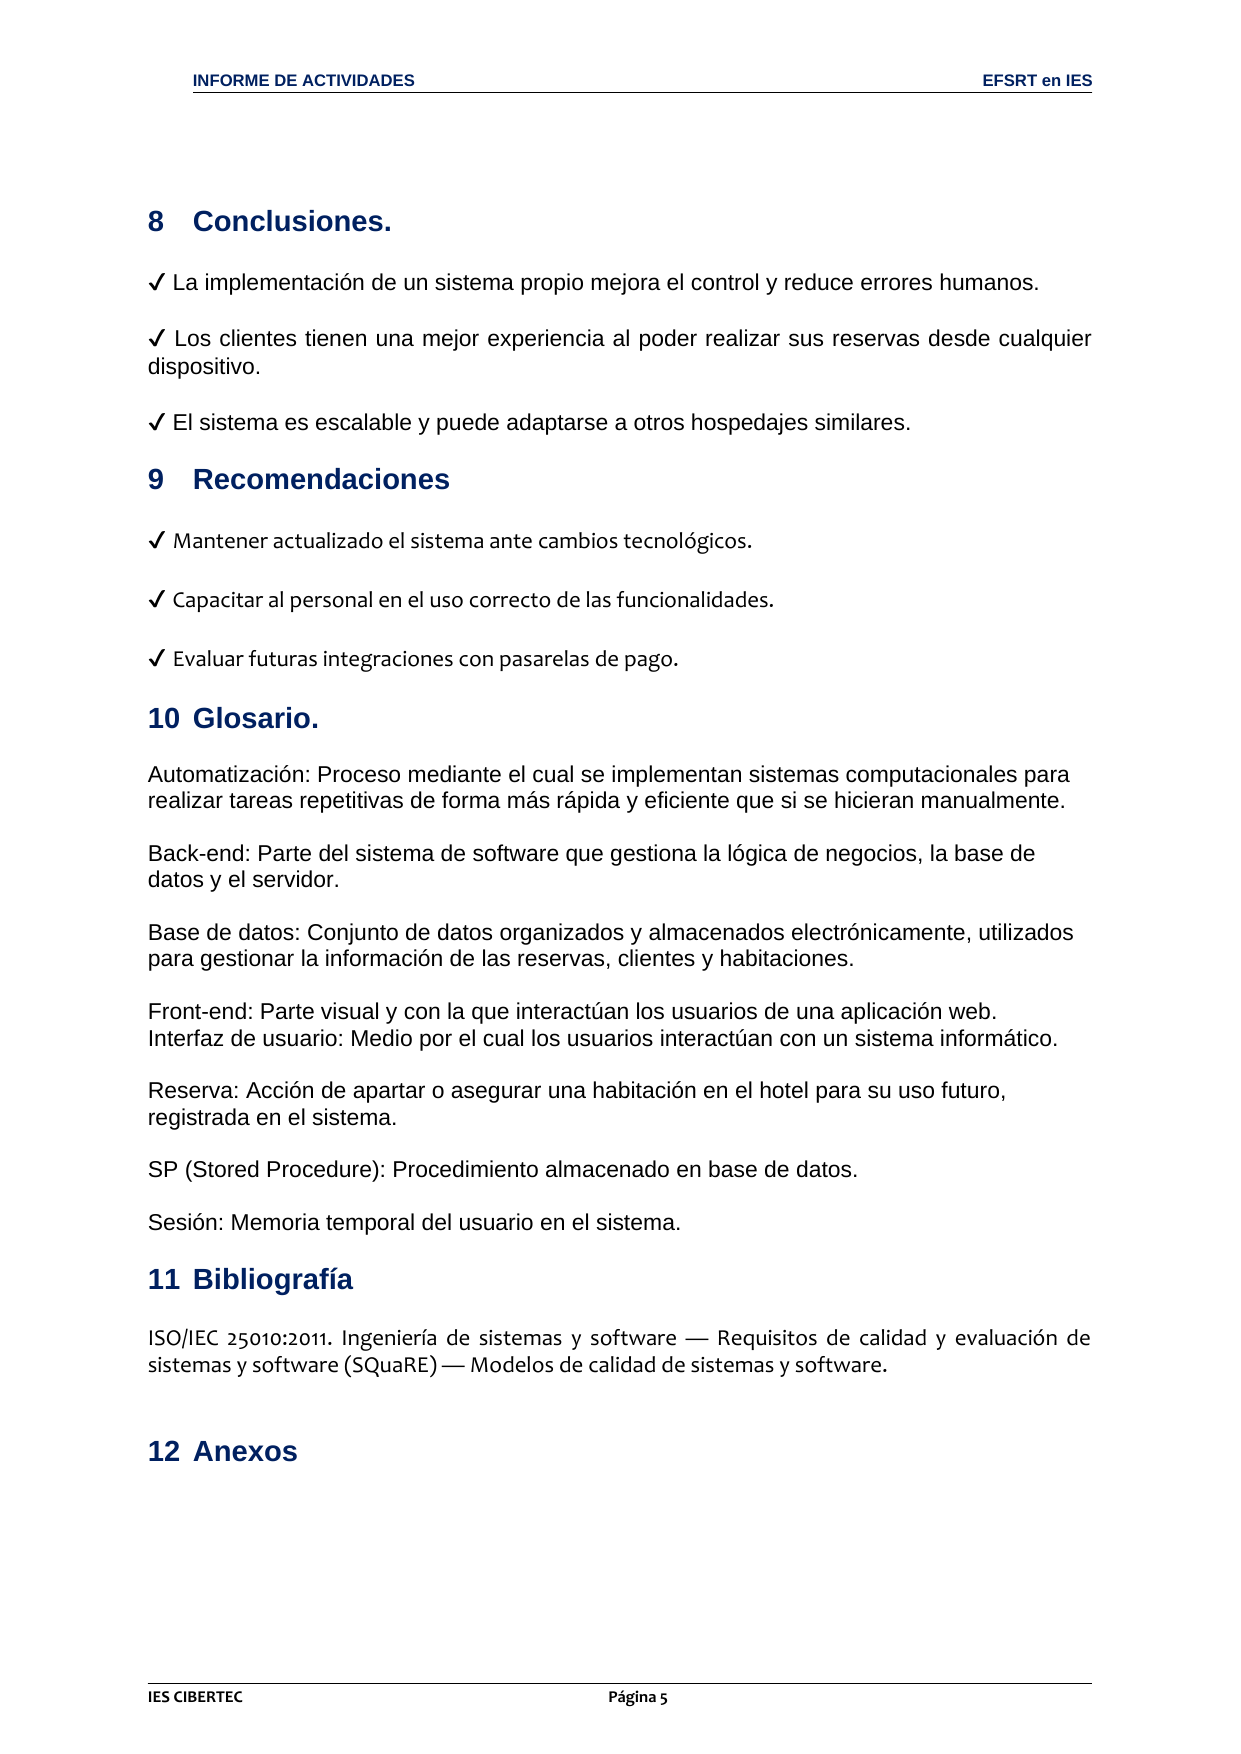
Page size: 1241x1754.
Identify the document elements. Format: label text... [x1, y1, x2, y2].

text Sesión: Memoria temporal del usuario en el sistema. [148, 1209, 1092, 1235]
text ✔ Mantener actualizado el sistema ante cambios tecnológicos. [148, 524, 1092, 555]
subtitle Conclusiones. [148, 204, 1092, 237]
text ✔ La implementación de un sistema propio mejora el control y reduce errores humanos. [148, 265, 1092, 296]
subtitle Anexos [148, 1434, 1092, 1467]
text Back-end: Parte del sistema de software que gestiona la lógica de negocios, la base de datos y el servidor. [148, 840, 1092, 893]
text ✔ El sistema es escalable y puede adaptarse a otros hospedajes similares. [148, 405, 1092, 436]
text Automatización: Proceso mediante el cual se implementan sistemas computacionales para realizar tareas repetitivas de forma más rápida y eficiente que si se hicieran manualmente. [148, 761, 1092, 814]
text Interfaz de usuario: Medio por el cual los usuarios interactúan con un sistema informático. [148, 1024, 1092, 1051]
text ISO/IEC 25010:2011. Ingeniería de sistemas y software — Requisitos de calidad y evaluación de sistemas y software (SQuaRE) — Modelos de calidad de sistemas y software. [148, 1323, 1092, 1379]
text ✔ Capacitar al personal en el uso correcto de las funcionalidades. [148, 583, 1092, 614]
text Front-end: Parte visual y con la que interactúan los usuarios de una aplicación web. [148, 998, 1092, 1024]
text ✔ Los clientes tienen una mejor experiencia al poder realizar sus reservas desde cualquier dispositivo. [148, 322, 1092, 379]
subtitle Recomendaciones [148, 462, 1092, 496]
text ✔ Evaluar futuras integraciones con pasarelas de pago. [148, 642, 1092, 673]
subtitle Glosario. [148, 701, 1092, 734]
text Reserva: Acción de apartar o asegurar una habitación en el hotel para su uso futuro, registrada en el sistema. [148, 1077, 1092, 1130]
text Base de datos: Conjunto de datos organizados y almacenados electrónicamente, utilizados para gestionar la información de las reservas, clientes y habitaciones. [148, 919, 1092, 972]
text SP (Stored Procedure): Procedimiento almacenado en base de datos. [148, 1156, 1092, 1183]
subtitle Bibliografía [148, 1262, 1092, 1295]
